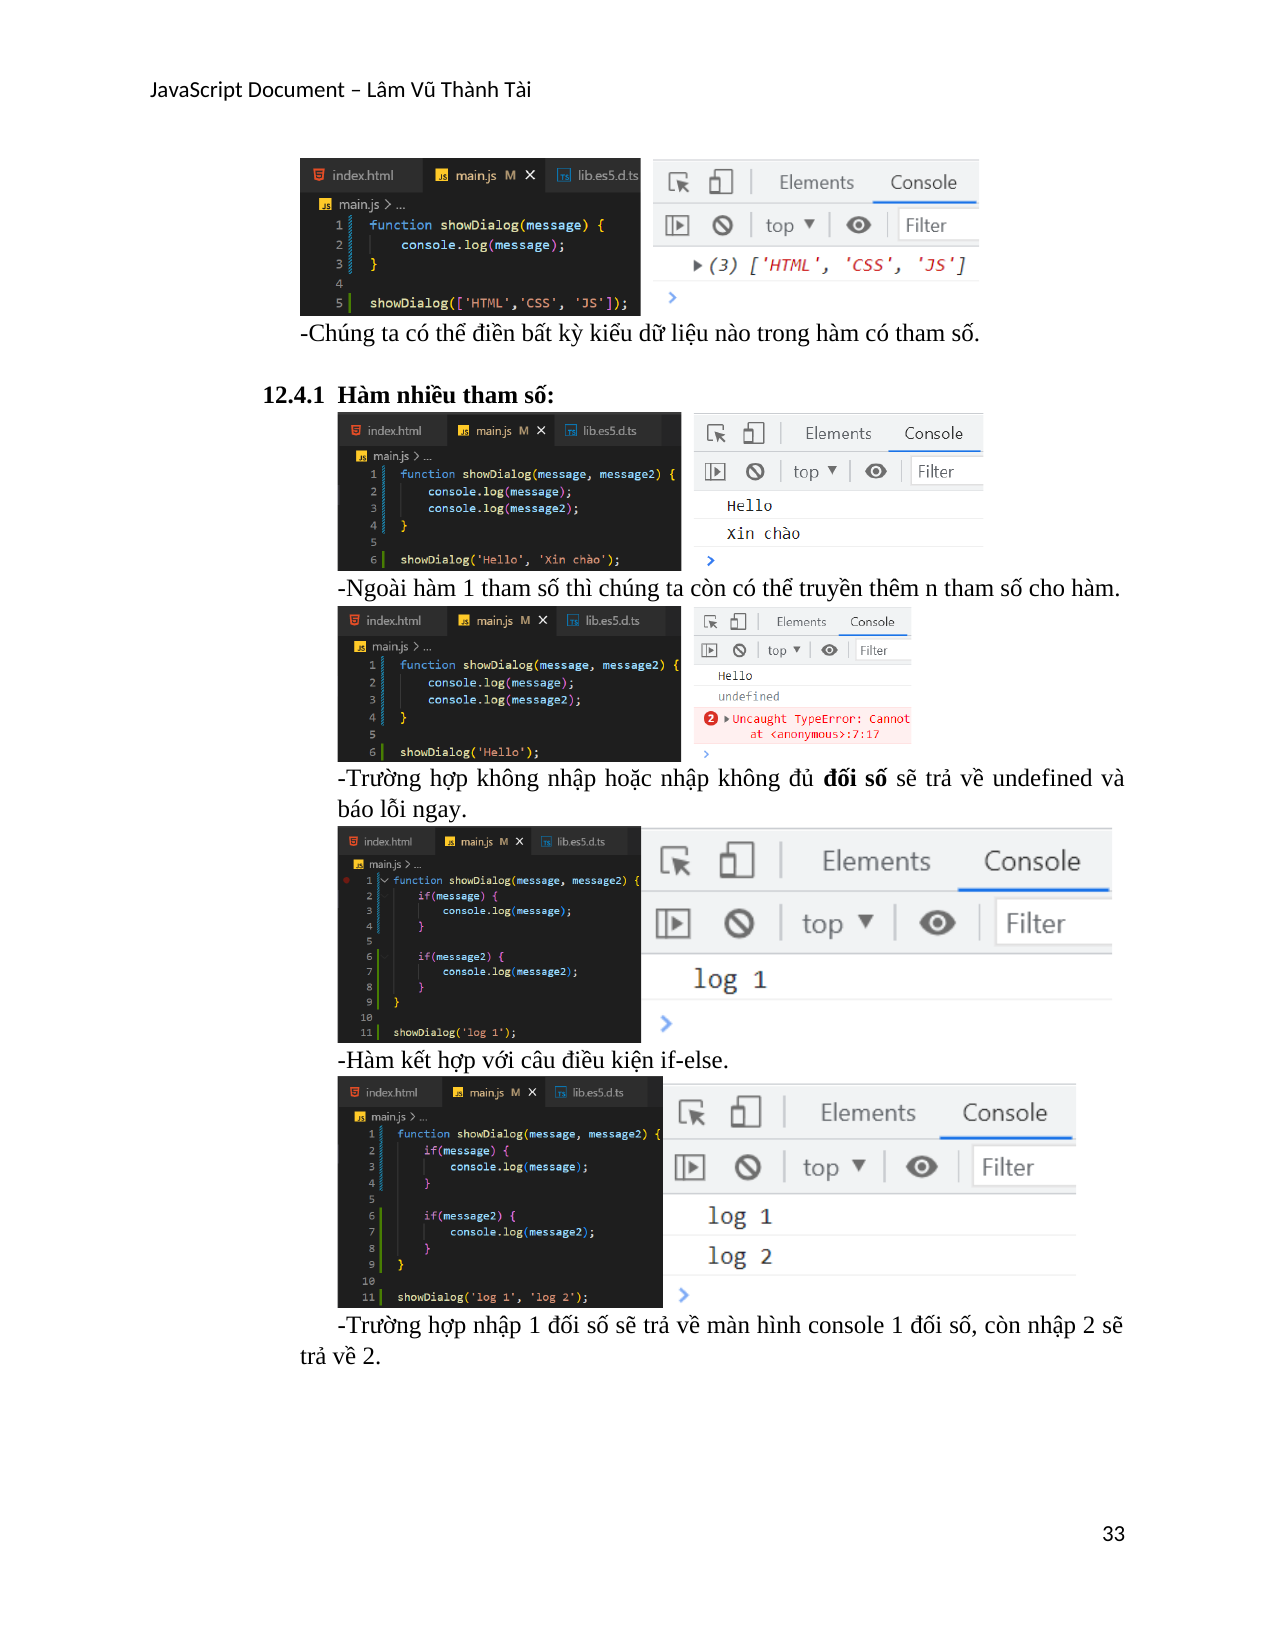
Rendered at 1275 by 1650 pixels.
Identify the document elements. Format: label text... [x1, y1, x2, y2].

picture [693, 603, 912, 762]
list -Trường hợp nhập 1 đối số sẽ trả về màn hình console 1 đối số, còn nhập 2 sẽ trả về 2. [300, 1310, 1125, 1370]
picture [300, 158, 641, 316]
picture [337, 606, 682, 762]
list -Ngoài hàm 1 tham số thì chúng ta còn có thể truyền thêm n tham số cho hàm. [300, 573, 1125, 602]
picture [693, 411, 984, 571]
picture [653, 150, 980, 316]
list -Hàm kết hợp với câu điều kiện if-else. [300, 1045, 1125, 1074]
list -Chúng ta có thể điền bất kỳ kiểu dữ liệu nào trong hàm có tham số. [300, 318, 1125, 347]
list -Trường hợp không nhập hoặc nhập không đủ đối số sẽ trả về undefined và báo lỗi ngay. [337, 763, 1125, 823]
list Hàm nhiều tham số: [262, 380, 1125, 409]
picture [337, 412, 682, 571]
picture [337, 825, 1113, 1043]
picture [337, 1076, 1077, 1308]
